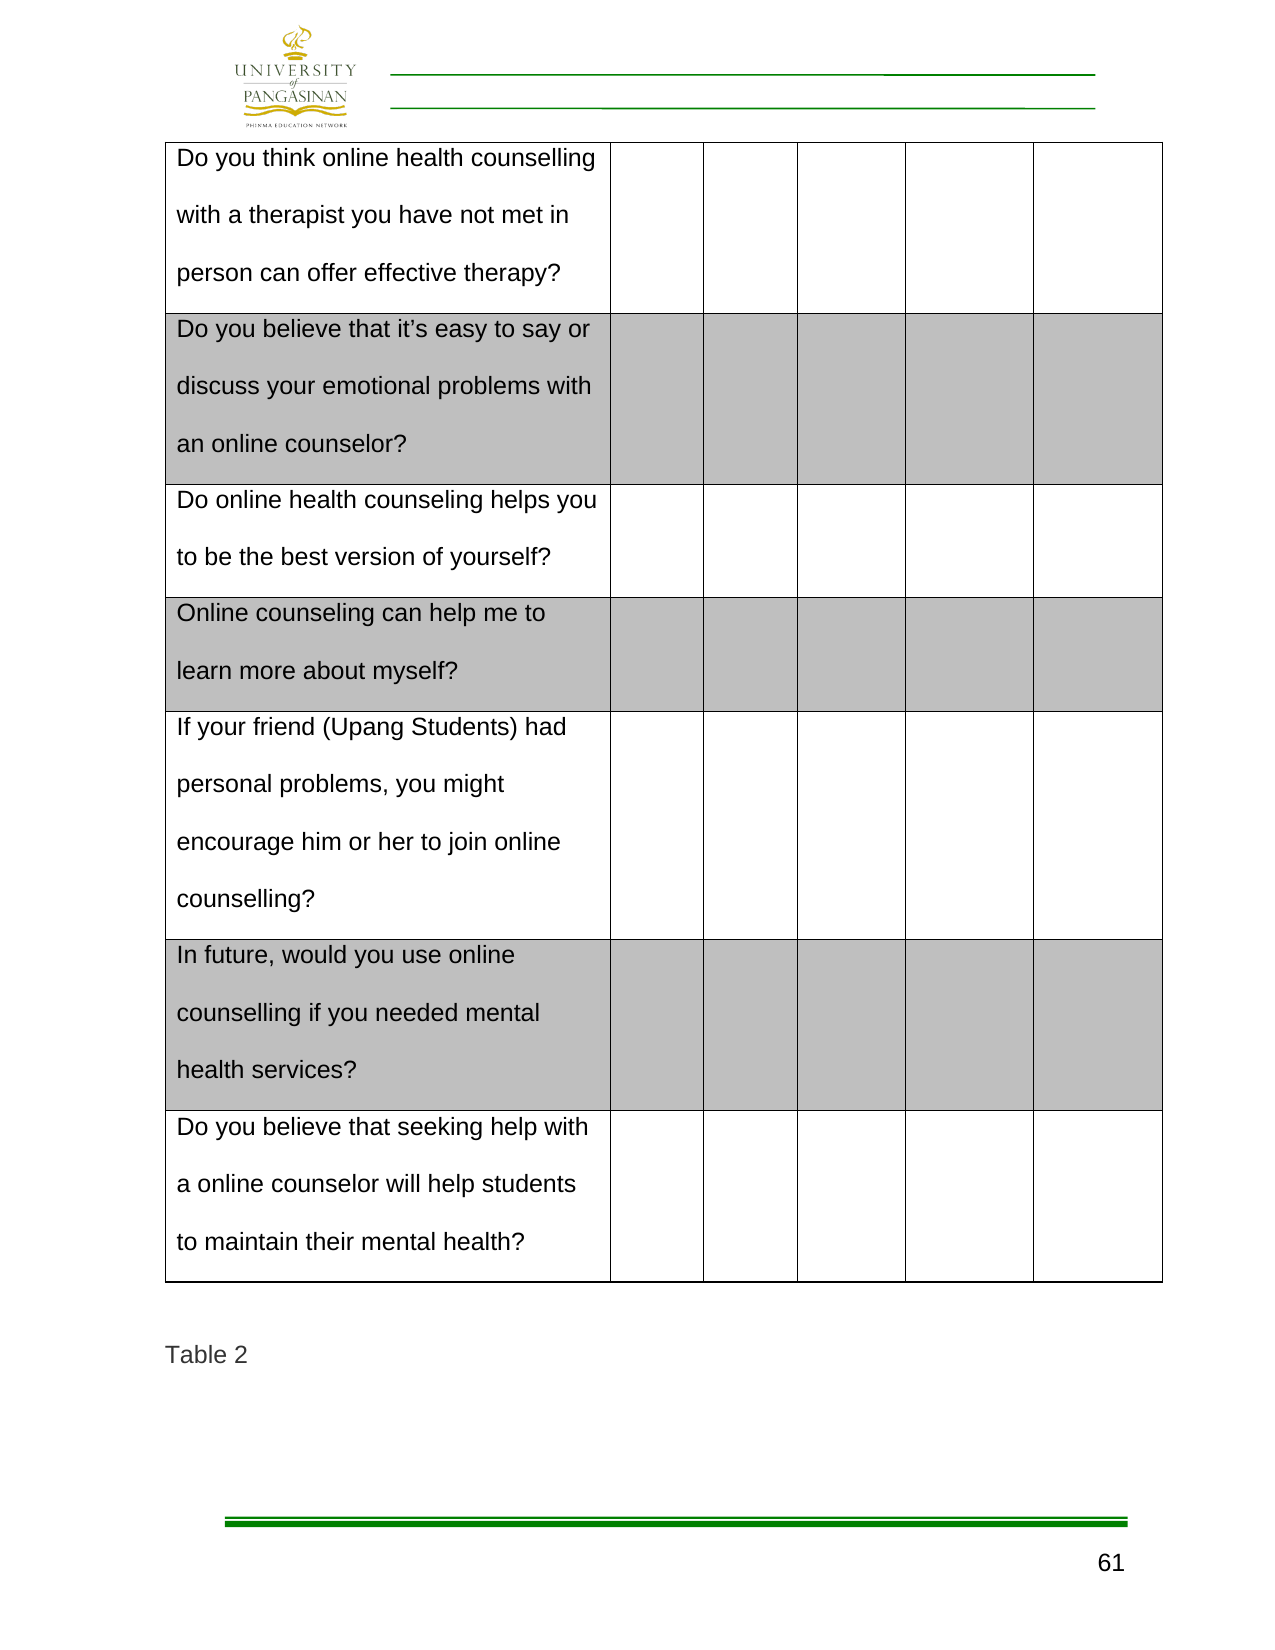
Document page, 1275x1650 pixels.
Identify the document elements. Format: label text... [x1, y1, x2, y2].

text Table 2 [164, 1340, 1146, 1369]
table_cell Do you believe that seeking help with a online counselor will help students to maintain their mental health? [166, 1111, 610, 1281]
table_cell Do you think online health counselling with a therapist you have not met in person can offer effective therapy? [166, 143, 610, 313]
table_cell [611, 485, 703, 597]
table_cell [1034, 712, 1162, 939]
table_cell [906, 485, 1033, 597]
table_cell [906, 940, 1033, 1110]
table_cell Do you believe that it’s easy to say or discuss your emotional problems with an online counselor? [166, 314, 610, 484]
table_cell [704, 598, 797, 711]
table_cell [704, 940, 797, 1110]
table_cell [798, 598, 905, 711]
table_cell [611, 712, 703, 939]
table_cell [1034, 143, 1162, 313]
table_cell [1034, 598, 1162, 711]
table_cell [611, 143, 703, 313]
table_cell [704, 712, 797, 939]
table_cell [906, 598, 1033, 711]
table_cell [906, 712, 1033, 939]
table_cell [704, 1111, 797, 1281]
table_cell [611, 940, 703, 1110]
table_cell [906, 314, 1033, 484]
table_cell In future, would you use online counselling if you needed mental health services? [166, 940, 610, 1110]
table_cell [611, 598, 703, 711]
table_cell [1034, 485, 1162, 597]
table_cell If your friend (Upang Students) had personal problems, you might encourage him or her to join online counselling? [166, 712, 610, 939]
table_cell [798, 314, 905, 484]
table_cell [1034, 314, 1162, 484]
table_cell [1034, 1111, 1162, 1281]
table_cell [798, 485, 905, 597]
table_cell [1034, 940, 1162, 1110]
table_cell Do online health counseling helps you to be the best version of yourself? [166, 485, 610, 597]
table_cell [611, 314, 703, 484]
table_cell [704, 143, 797, 313]
table_cell [906, 1111, 1033, 1281]
table_cell [704, 314, 797, 484]
table_cell [906, 143, 1033, 313]
table_cell [611, 1111, 703, 1281]
table_cell [798, 1111, 905, 1281]
table_cell Online counseling can help me to learn more about myself? [166, 598, 610, 711]
table_cell [704, 485, 797, 597]
picture [225, 18, 372, 142]
table_cell [798, 940, 905, 1110]
table_cell [798, 143, 905, 313]
table_cell [798, 712, 905, 939]
